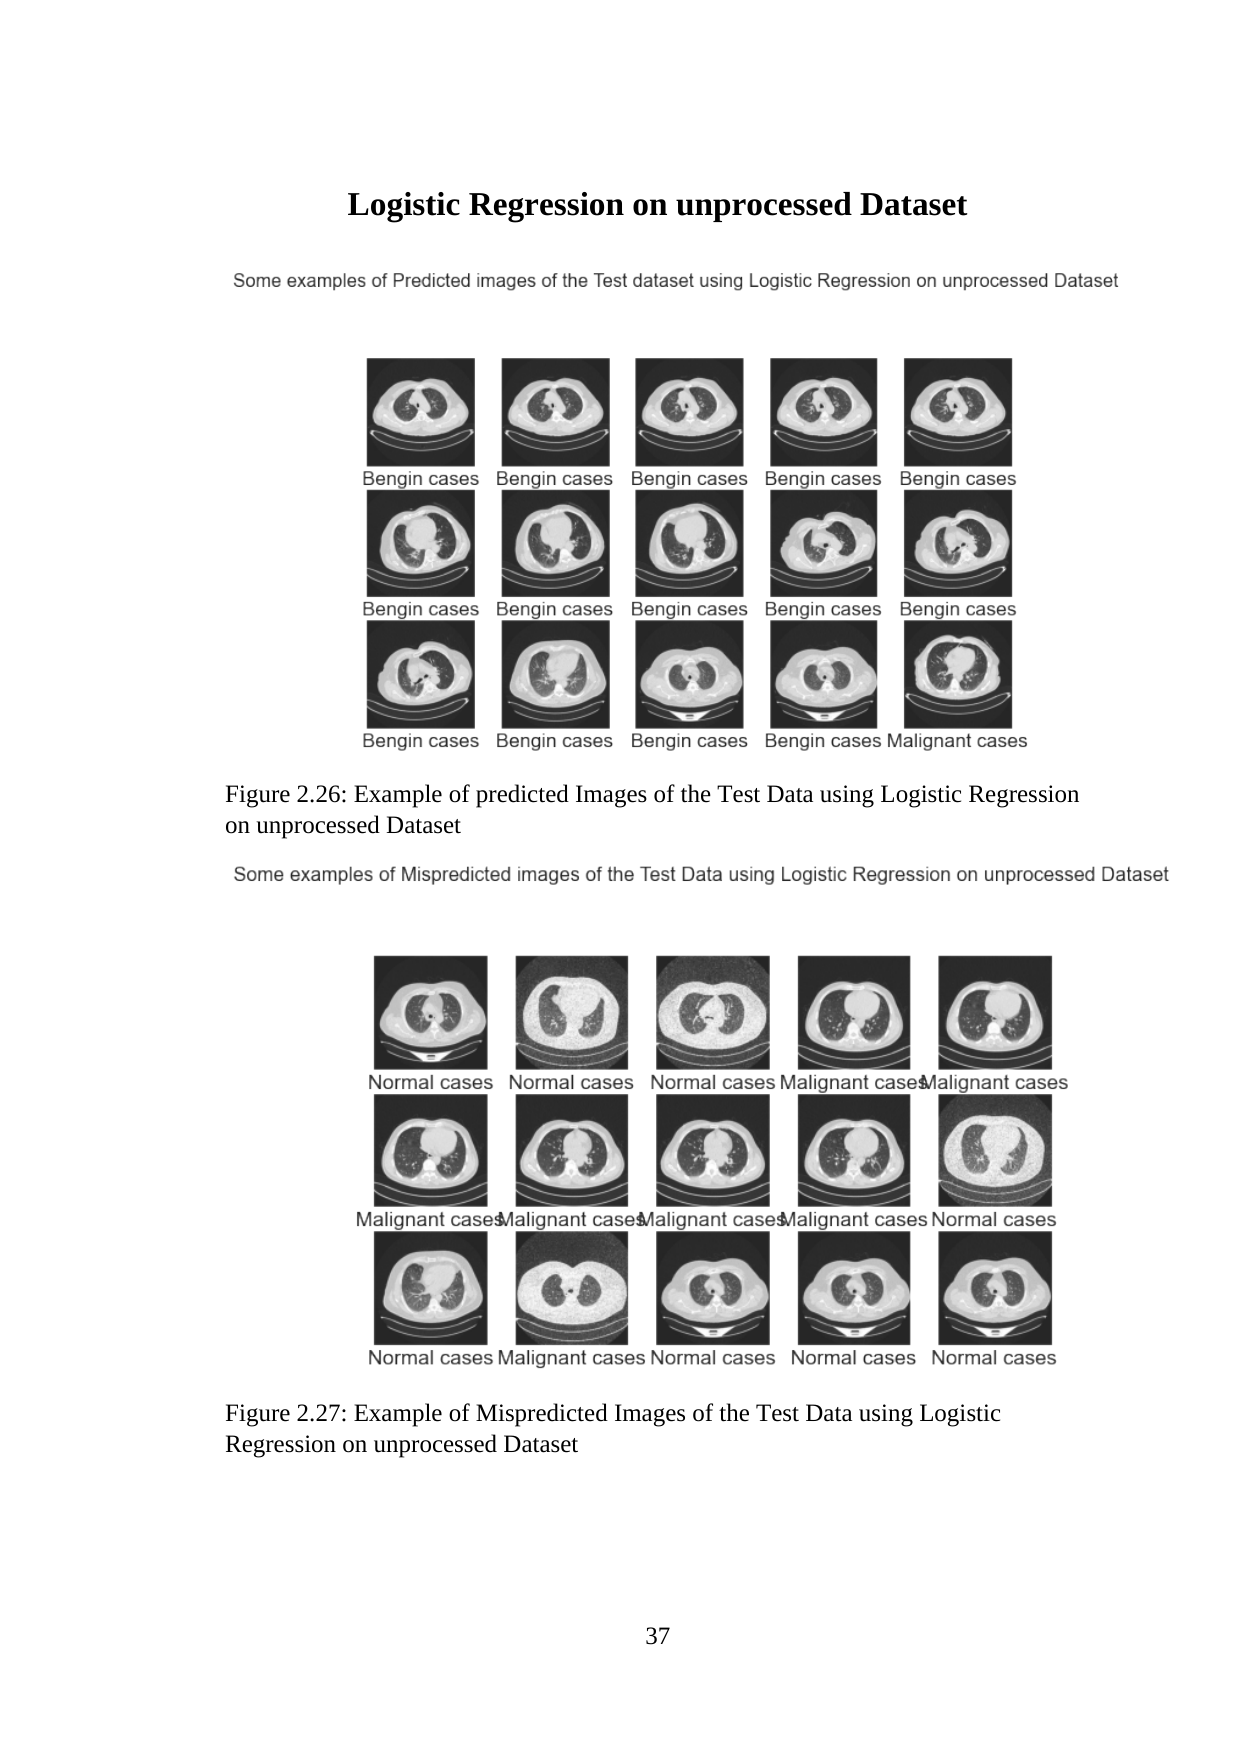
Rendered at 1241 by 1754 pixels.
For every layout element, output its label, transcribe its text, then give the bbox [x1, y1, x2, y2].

picture [225, 265, 1132, 759]
picture [225, 858, 1178, 1377]
subtitle Logistic Regression on unprocessed Dataset [225, 184, 1090, 222]
